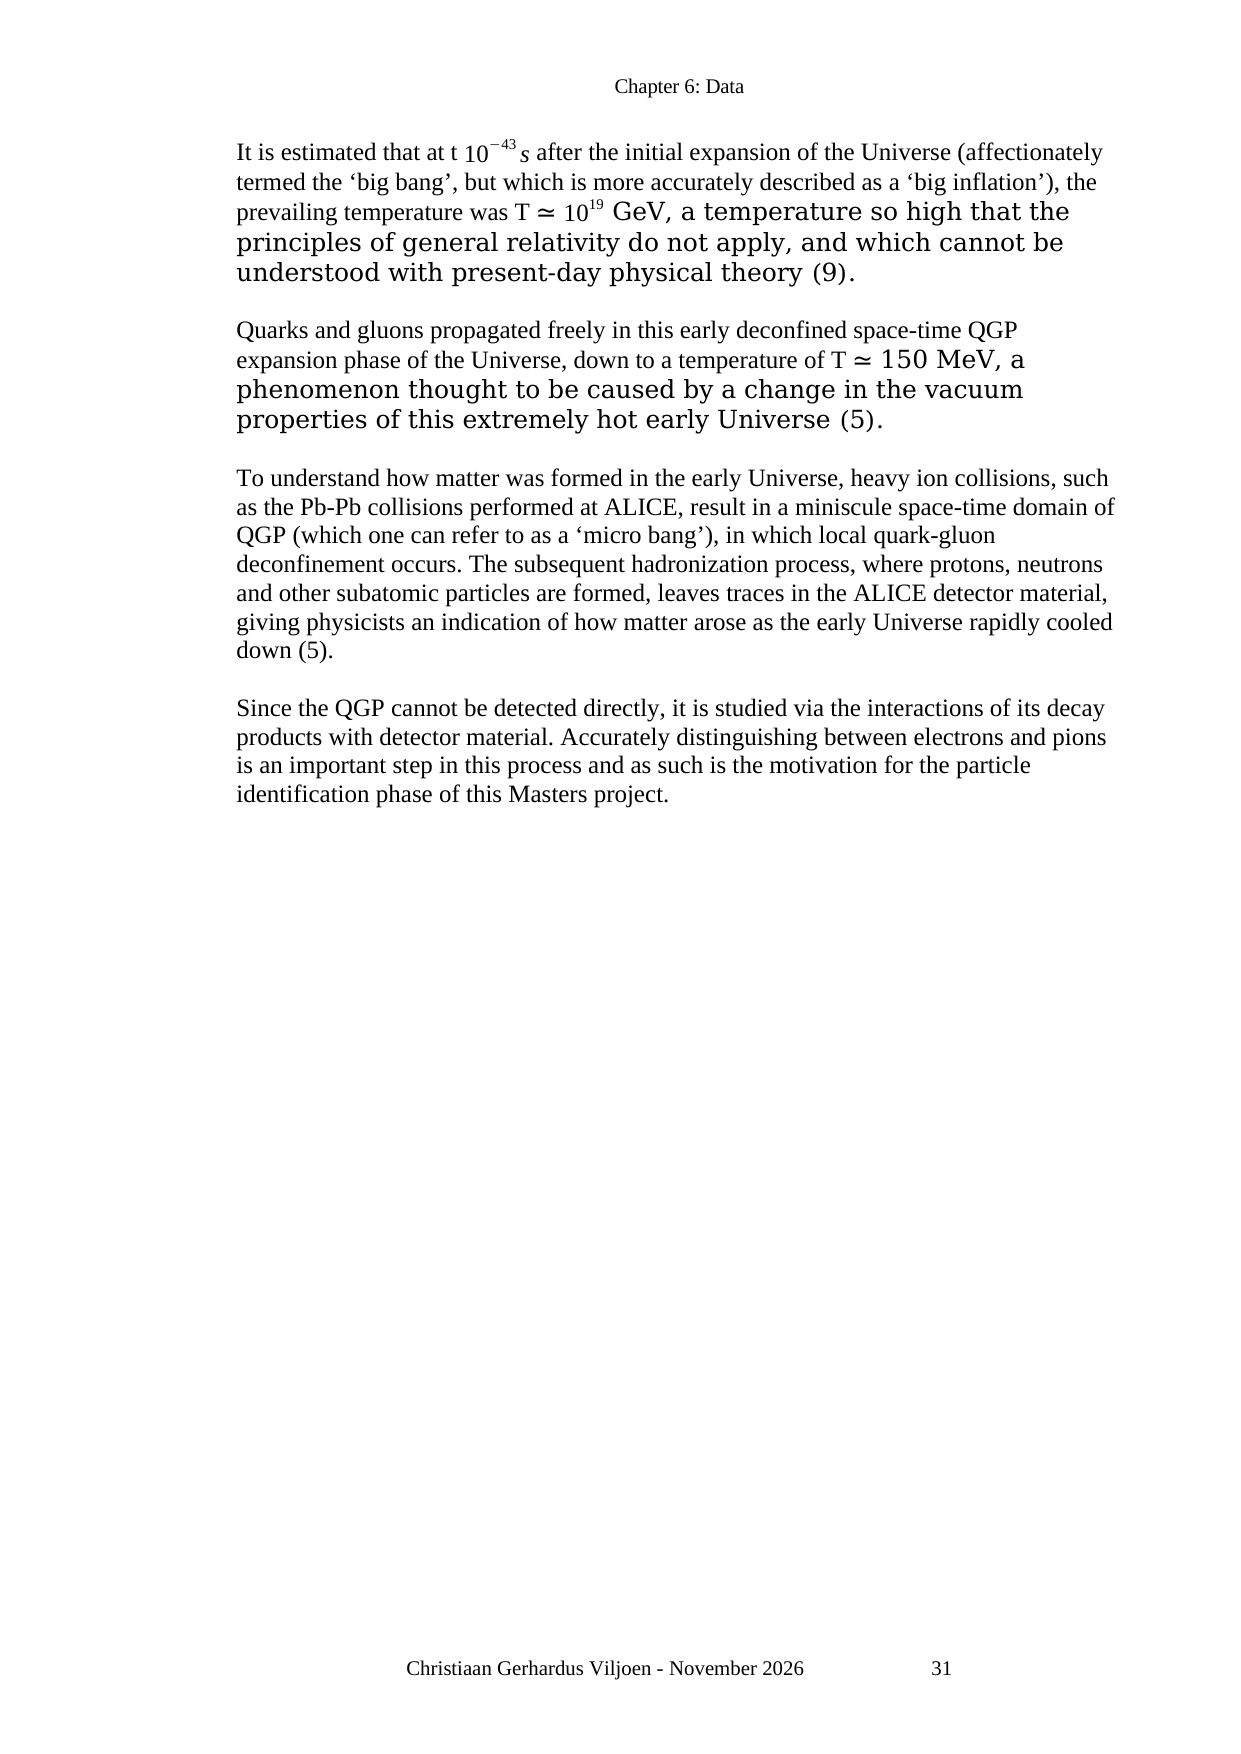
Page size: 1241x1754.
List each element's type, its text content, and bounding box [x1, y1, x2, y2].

text It is estimated that at t after the initial expansion of the Universe (affectionately termed the ‘big bang’, but which is more accurately described as a ‘big inflation’), the prevailing temperature was T ≃ GeV, a temperature so high that the principles of general relativity do not apply, and which cannot be understood with present-day physical theory . [236, 135, 1122, 286]
text Quarks and gluons propagated freely in this early deconfined space-time QGP expansion phase of the Universe, down to a temperature of T ≃ 150 MeV, a phenomenon thought to be caused by a change in the vacuum properties of this extremely hot early Universe . [236, 315, 1122, 434]
text To understand how matter was formed in the early Universe, heavy ion collisions, such as the Pb-Pb collisions performed at ALICE, result in a miniscule space-time domain of QGP (which one can refer to as a ‘micro bang’), in which local quark-gluon deconfinement occurs. The subsequent hadronization process, where protons, neutrons and other subatomic particles are formed, leaves traces in the ALICE detector material, giving physicists an indication of how matter arose as the early Universe rapidly cooled down . [236, 463, 1122, 664]
text Since the QGP cannot be detected directly, it is studied via the interactions of its decay products with detector material. Accurately distinguishing between electrons and pions is an important step in this process and as such is the motivation for the particle identification phase of this Masters project. [236, 693, 1122, 808]
